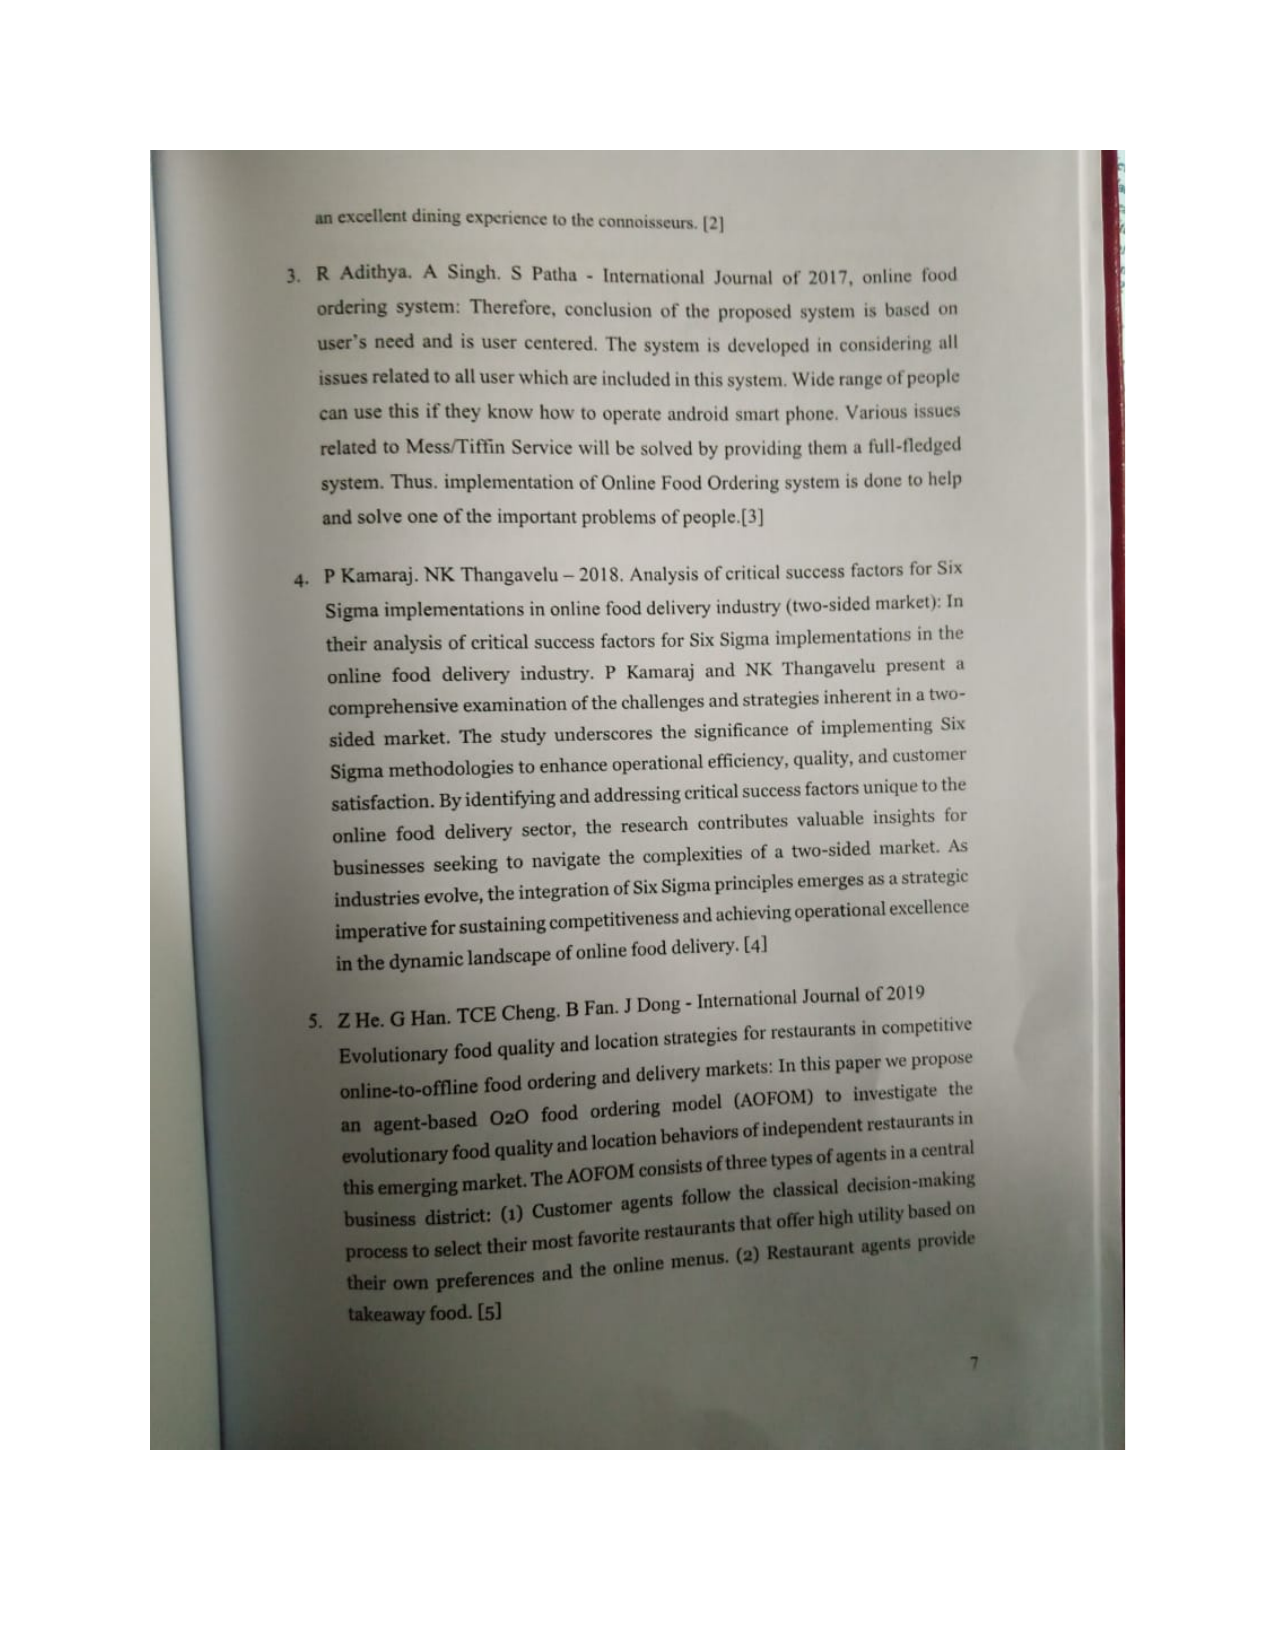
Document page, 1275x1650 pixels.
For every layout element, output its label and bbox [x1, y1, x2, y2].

picture [150, 150, 1125, 1450]
